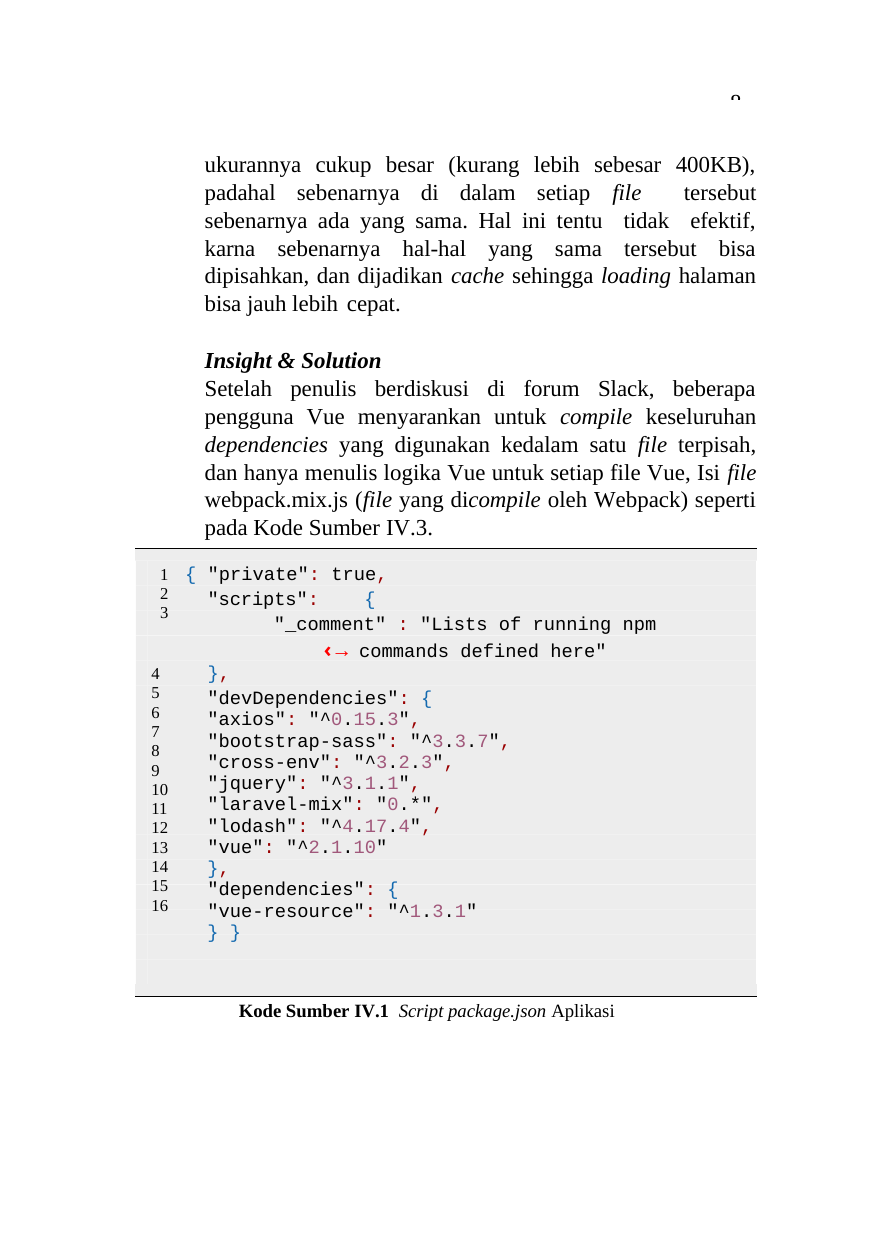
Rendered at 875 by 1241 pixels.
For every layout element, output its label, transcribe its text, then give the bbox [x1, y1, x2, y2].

text ukurannya cukup besar (kurang lebih sebesar 400KB), padahal sebenarnya di dalam setiap file tersebut sebenarnya ada yang sama. Hal ini tentu tidak efektif, karna sebenarnya hal-hal yang sama tersebut bisa dipisahkan, dan dijadikan cache sehingga loading halaman bisa jauh lebih cepat. [204, 151, 756, 317]
subtitle Insight & Solution [204, 347, 768, 373]
text Kode Sumber IV.1 Script package.json Aplikasi [238, 544, 768, 1021]
text Setelah penulis berdiskusi di forum Slack, beberapa pengguna Vue menyarankan untuk compile keseluruhan dependencies yang digunakan kedalam satu file terpisah, dan hanya menulis logika Vue untuk setiap file Vue, Isi file webpack.mix.js (file yang dicompile oleh Webpack) seperti pada Kode Sumber IV.3. [204, 375, 756, 541]
